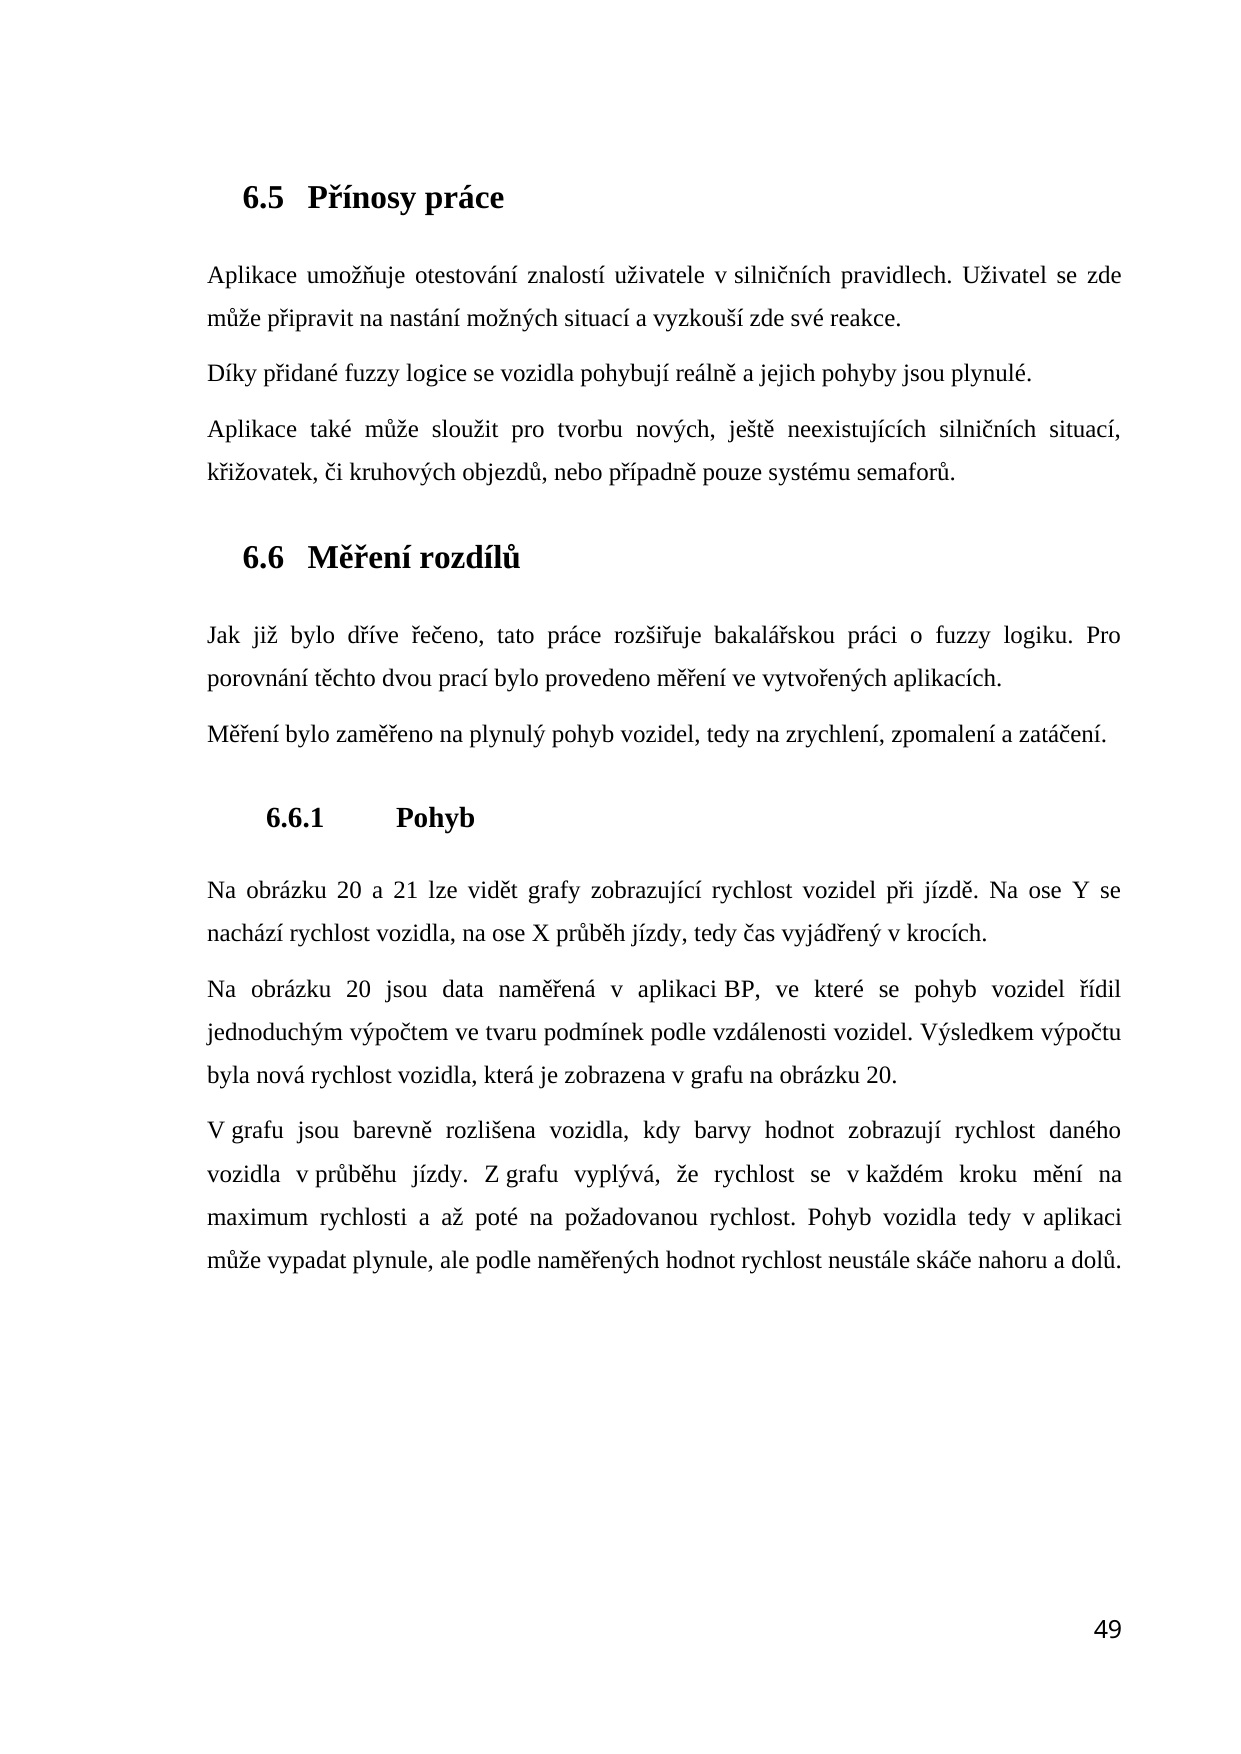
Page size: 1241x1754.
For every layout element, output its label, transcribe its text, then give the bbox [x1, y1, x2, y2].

text Jak již bylo dříve řečeno, tato práce rozšiřuje bakalářskou práci o fuzzy logiku. Pro porovnání těchto dvou prací bylo provedeno měření ve vytvořených aplikacích. [207, 620, 1122, 692]
text Aplikace také může sloužit pro tvorbu nových, ještě neexistujících silničních situací, křižovatek, či kruhových objezdů, nebo případně pouze systému semaforů. [207, 414, 1122, 486]
text Přínosy práce [242, 177, 1122, 216]
text Aplikace umožňuje otestování znalostí uživatele v silničních pravidlech. Uživatel se zde může připravit na nastání možných situací a vyzkouší zde své reakce. [207, 260, 1122, 332]
text Měření rozdílů [242, 538, 1122, 576]
text V grafu jsou barevně rozlišena vozidla, kdy barvy hodnot zobrazují rychlost daného vozidla v průběhu jízdy. Z grafu vyplývá, že rychlost se v každém kroku mění na maximum rychlosti a až poté na požadovanou rychlost. Pohyb vozidla tedy v aplikaci může vypadat plynule, ale podle naměřených hodnot rychlost neustále skáče nahoru a dolů. [207, 1116, 1122, 1274]
text Pohyb [266, 800, 1122, 833]
text Díky přidané fuzzy logice se vozidla pohybují reálně a jejich pohyby jsou plynulé. [207, 358, 1122, 387]
text Na obrázku 20 jsou data naměřená v aplikaci BP, ve které se pohyb vozidel řídil jednoduchým výpočtem ve tvaru podmínek podle vzdálenosti vozidel. Výsledkem výpočtu byla nová rychlost vozidla, která je zobrazena v grafu na obrázku 20. [207, 974, 1122, 1089]
text Měření bylo zaměřeno na plynulý pohyb vozidel, tedy na zrychlení, zpomalení a zatáčení. [207, 719, 1122, 748]
text Na obrázku 20 a 21 lze vidět grafy zobrazující rychlost vozidel při jízdě. Na ose Y se nachází rychlost vozidla, na ose X průběh jízdy, tedy čas vyjádřený v krocích. [207, 875, 1122, 947]
